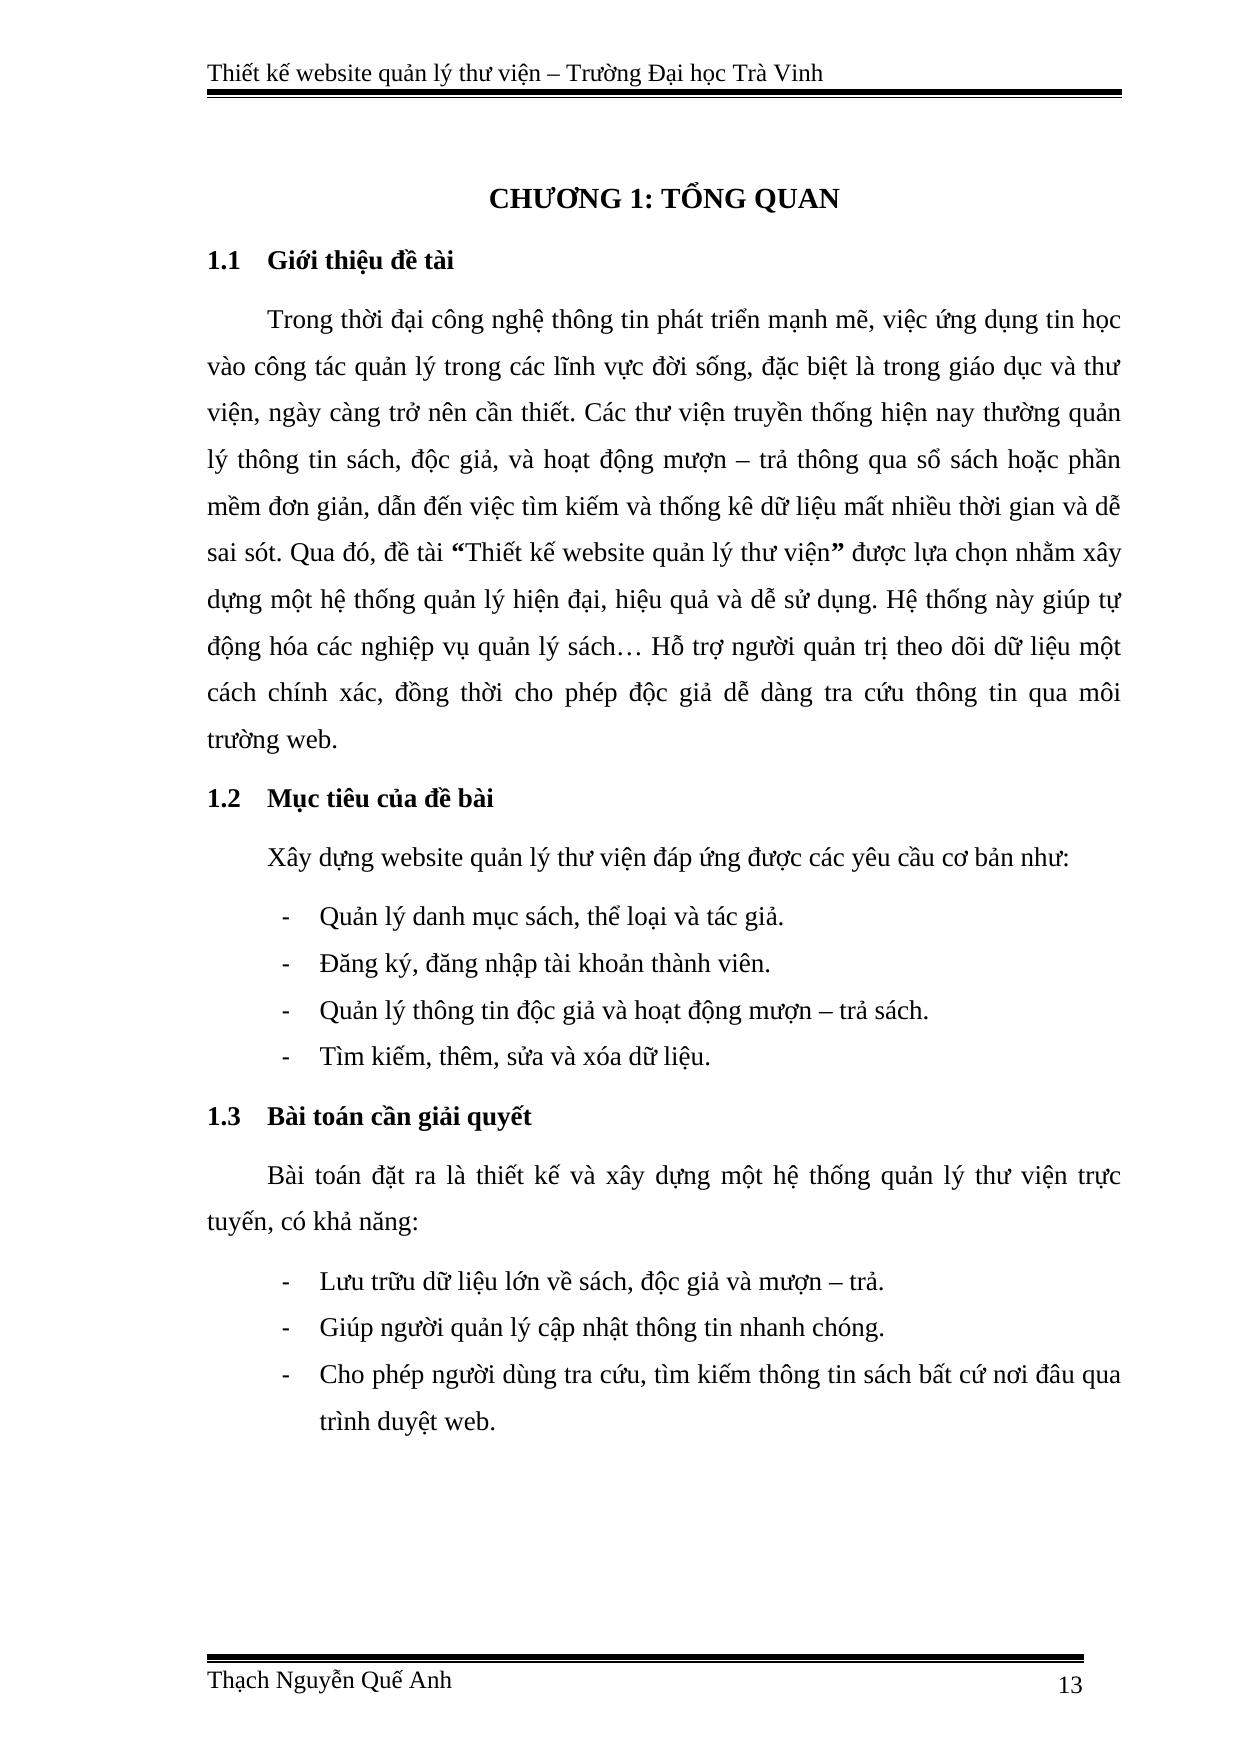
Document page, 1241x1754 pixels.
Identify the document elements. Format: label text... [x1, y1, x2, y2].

subtitle Mục tiêu của đề bài [207, 782, 1122, 813]
text Xây dựng website quản lý thư viện đáp ứng được các yêu cầu cơ bản như: [207, 841, 1122, 872]
text Bài toán đặt ra là thiết kế và xây dựng một hệ thống quản lý thư viện trực tuyến, có khả năng: [207, 1159, 1122, 1237]
text Trong thời đại công nghệ thông tin phát triển mạnh mẽ, việc ứng dụng tin học vào công tác quản lý trong các lĩnh vực đời sống, đặc biệt là trong giáo dục và thư viện, ngày càng trở nên cần thiết. Các thư viện truyền thống hiện nay thường quản lý thông tin sách, độc giả, và hoạt động mượn – trả thông qua sổ sách hoặc phần mềm đơn giản, dẫn đến việc tìm kiếm và thống kê dữ liệu mất nhiều thời gian và dễ sai sót. Qua đó, đề tài “Thiết kế website quản lý thư viện” được lựa chọn nhằm xây dựng một hệ thống quản lý hiện đại, hiệu quả và dễ sử dụng. Hệ thống này giúp tự động hóa các nghiệp vụ quản lý sách… Hỗ trợ người quản trị theo dõi dữ liệu một cách chính xác, đồng thời cho phép độc giả dễ dàng tra cứu thông tin qua môi trường web. [207, 303, 1122, 754]
list Tìm kiếm, thêm, sửa và xóa dữ liệu. [282, 1040, 1122, 1072]
list Giúp người quản lý cập nhật thông tin nhanh chóng. [282, 1311, 1122, 1342]
list Quản lý thông tin độc giả và hoạt động mượn – trả sách. [282, 994, 1122, 1025]
subtitle CHƯƠNG 1: TỔNG QUAN [207, 181, 1122, 214]
subtitle Bài toán cần giải quyết [207, 1099, 1122, 1131]
list Đăng ký, đăng nhập tài khoản thành viên. [282, 947, 1122, 978]
list Cho phép người dùng tra cứu, tìm kiếm thông tin sách bất cứ nơi đâu qua trình duyệt web. [282, 1358, 1122, 1436]
subtitle Giới thiệu đề tài [207, 244, 1122, 275]
list Quản lý danh mục sách, thể loại và tác giả. [282, 900, 1122, 932]
list Lưu trữu dữ liệu lớn về sách, độc giả và mượn – trả. [282, 1264, 1122, 1296]
